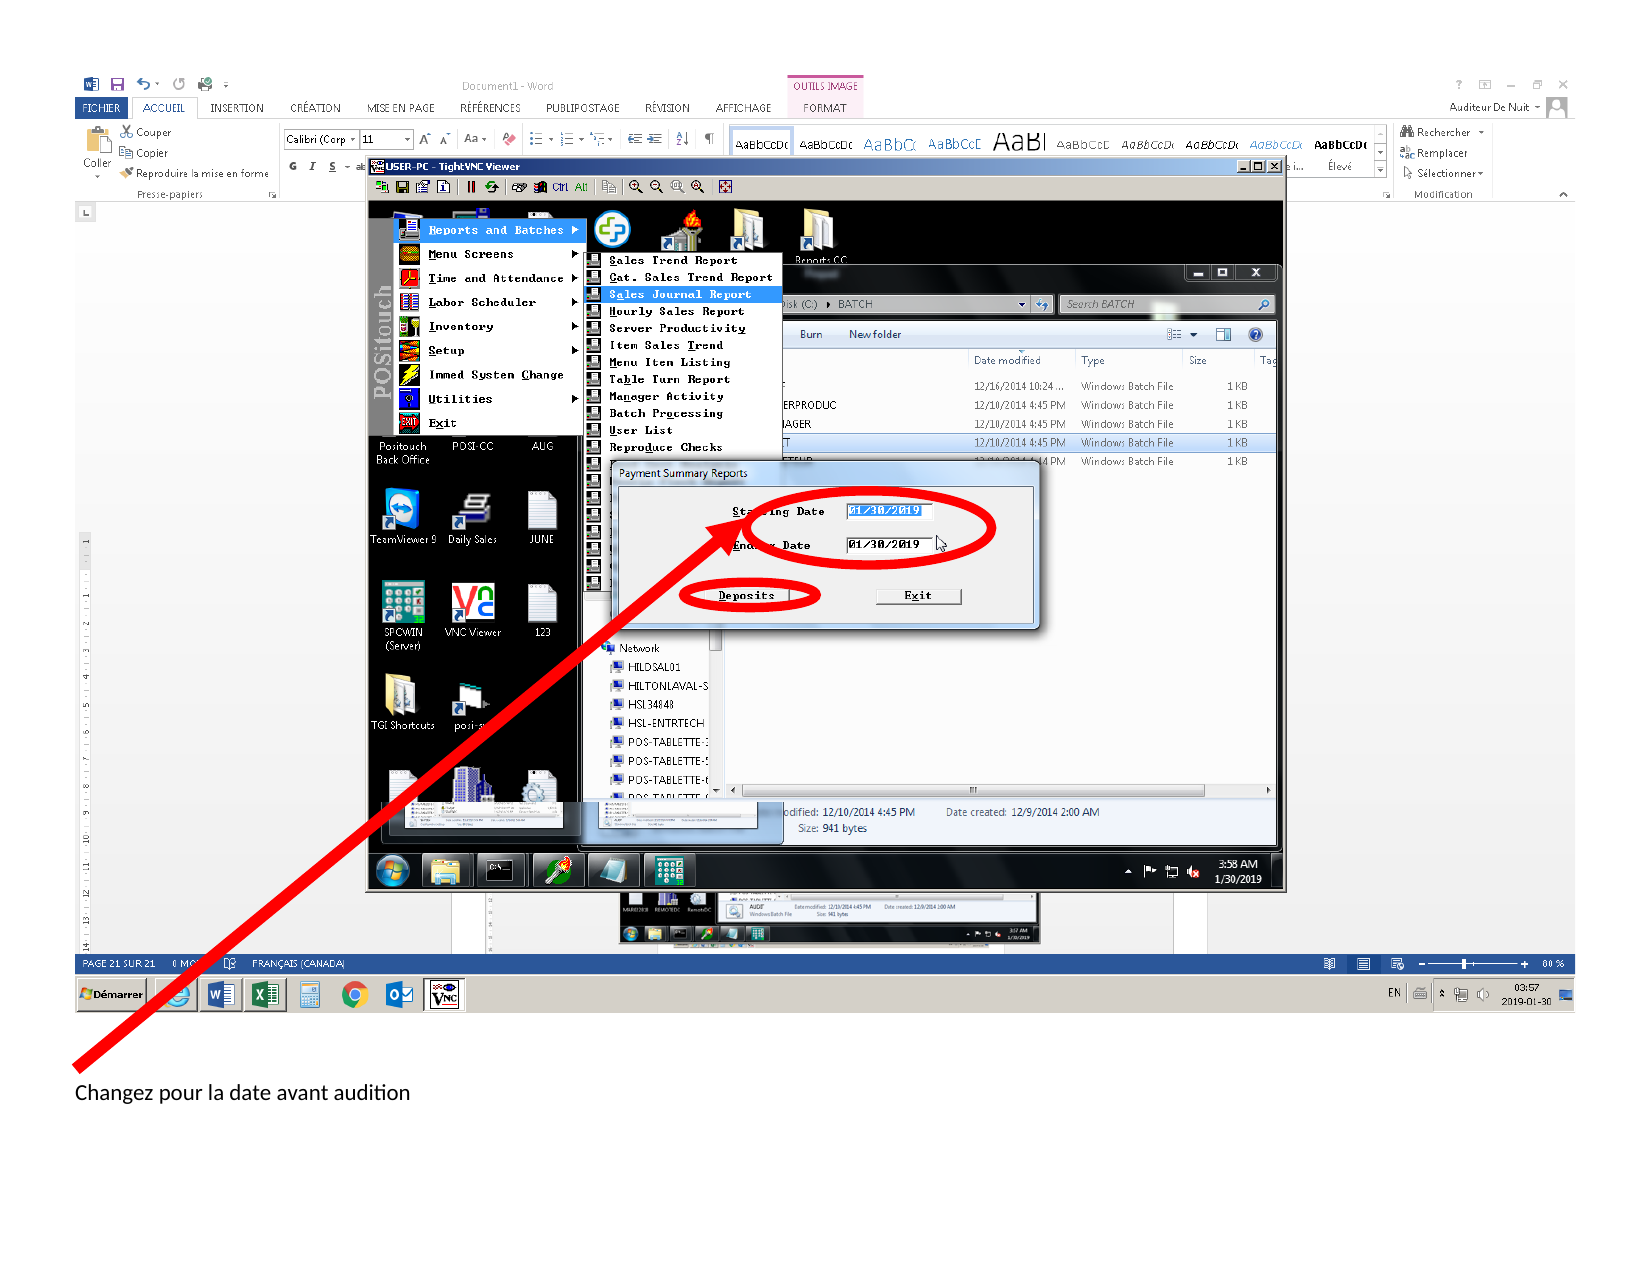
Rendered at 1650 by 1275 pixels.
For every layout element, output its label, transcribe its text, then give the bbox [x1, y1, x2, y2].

picture [752, 496, 986, 560]
picture [75, 75, 1575, 1013]
text Changez pour la date avant audition [75, 1078, 1575, 1106]
